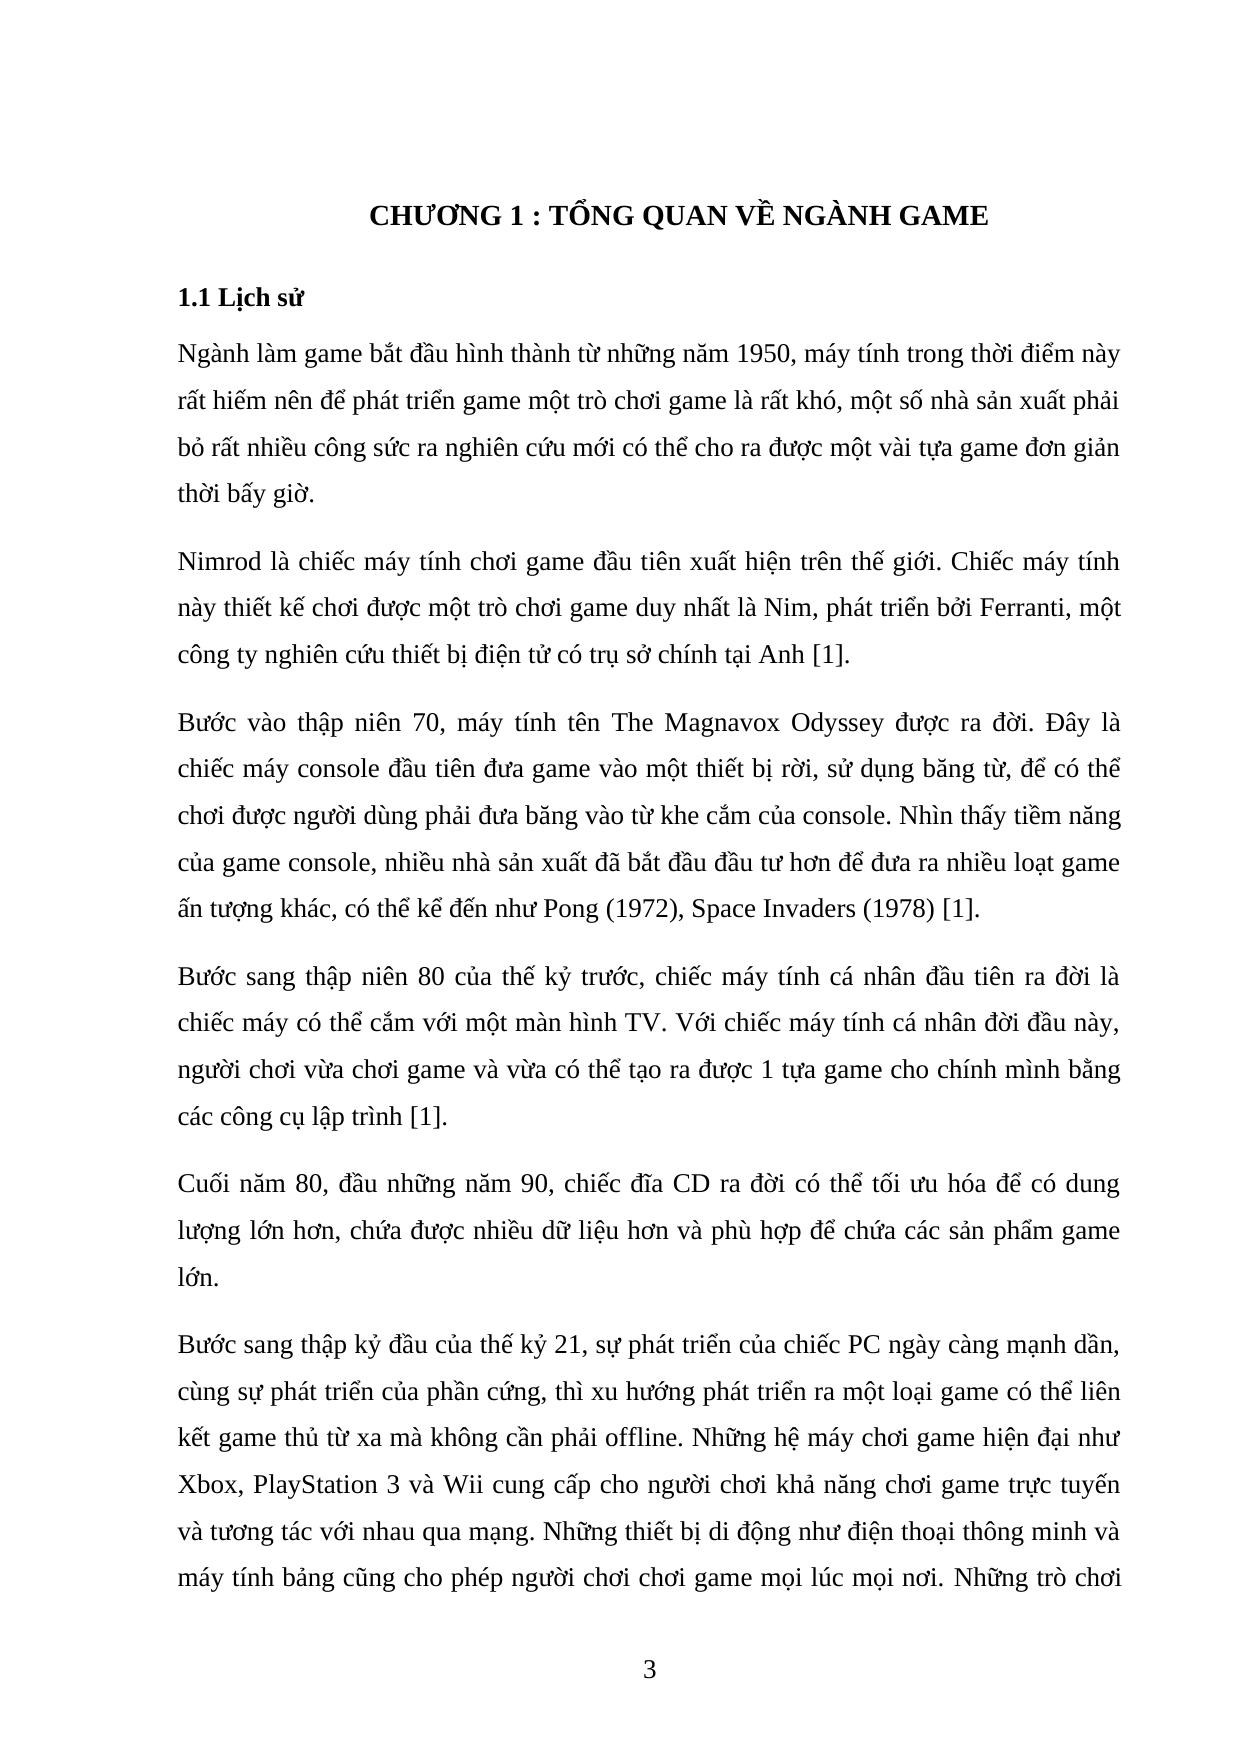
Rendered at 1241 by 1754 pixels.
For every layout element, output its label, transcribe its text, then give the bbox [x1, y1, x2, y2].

text Bước sang thập niên 80 của thế kỷ trước, chiếc máy tính cá nhân đầu tiên ra đời là chiếc máy có thể cắm với một màn hình TV. Với chiếc máy tính cá nhân đời đầu này, người chơi vừa chơi game và vừa có thể tạo ra được 1 tựa game cho chính mình bằng các công cụ lập trình . [177, 960, 1122, 1131]
subtitle : TỔNG QUAN VỀ NGÀNH GAME [236, 198, 1122, 231]
text Cuối năm 80, đầu những năm 90, chiếc đĩa CD ra đời có thể tối ưu hóa để có dung lượng lớn hơn, chứa được nhiều dữ liệu hơn và phù hợp để chứa các sản phẩm game lớn. [177, 1167, 1122, 1292]
text Bước vào thập niên 70, máy tính tên The Magnavox Odyssey được ra đời. Đây là chiếc máy console đầu tiên đưa game vào một thiết bị rời, sử dụng băng từ, để có thể chơi được người dùng phải đưa băng vào từ khe cắm của console. Nhìn thấy tiềm năng của game console, nhiều nhà sản xuất đã bắt đầu đầu tư hơn để đưa ra nhiều loạt game ấn tượng khác, có thể kể đến như Pong (1972), Space Invaders (1978) . [177, 706, 1122, 923]
text Nimrod là chiếc máy tính chơi game đầu tiên xuất hiện trên thế giới. Chiếc máy tính này thiết kế chơi được một trò chơi game duy nhất là Nim, phát triển bởi Ferranti, một công ty nghiên cứu thiết bị điện tử có trụ sở chính tại Anh . [177, 545, 1122, 669]
subtitle Lịch sử [177, 281, 1122, 312]
text Ngành làm game bắt đầu hình thành từ những năm 1950, máy tính trong thời điểm này rất hiếm nên để phát triển game một trò chơi game là rất khó, một số nhà sản xuất phải bỏ rất nhiều công sức ra nghiên cứu mới có thể cho ra được một vài tựa game đơn giản thời bấy giờ. [177, 337, 1122, 508]
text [177, 1328, 1122, 1593]
